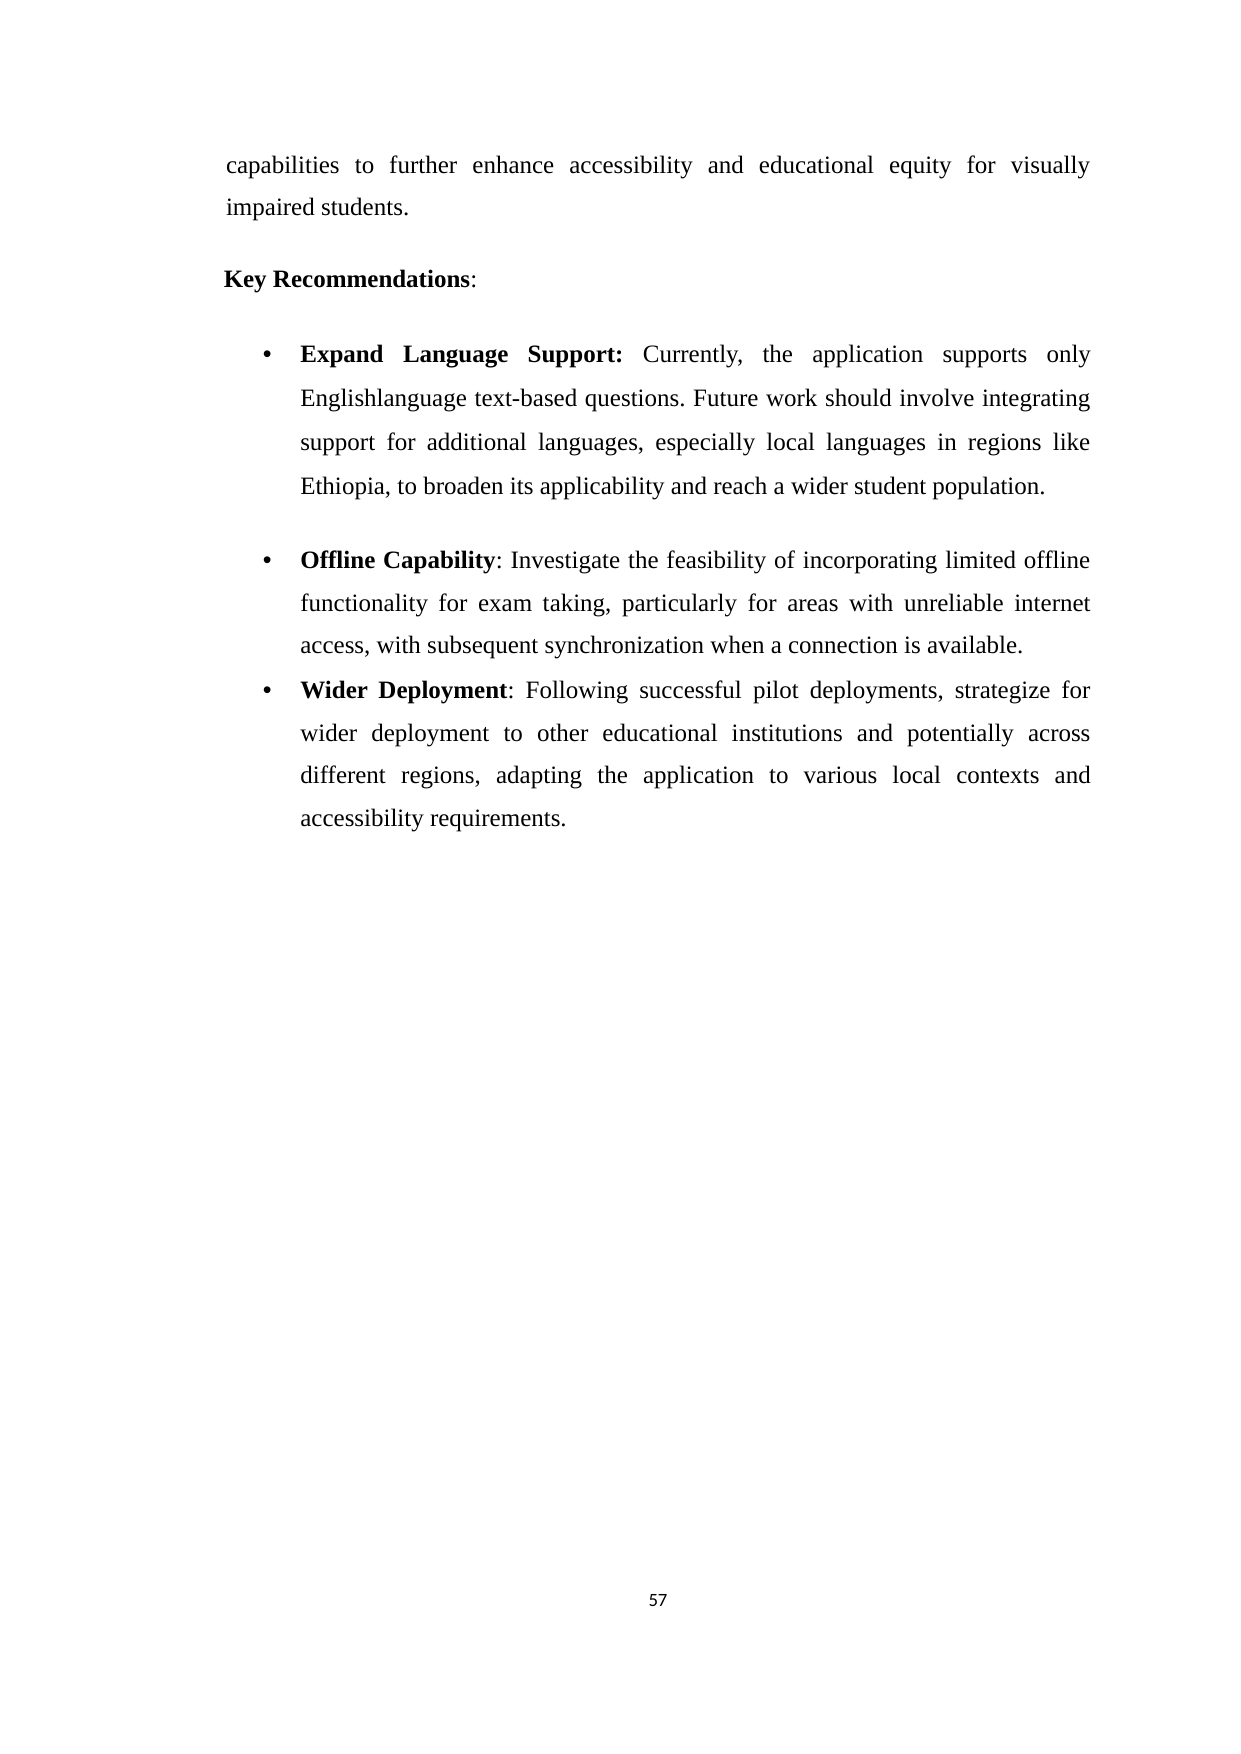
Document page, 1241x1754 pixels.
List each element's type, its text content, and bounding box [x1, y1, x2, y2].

list Offline Capability: Investigate the feasibility of incorporating limited offline functionality for exam taking, particularly for areas with unreliable internet access, with subsequent synchronization when a connection is available. [263, 545, 1091, 659]
text Key Recommendations: [223, 264, 1240, 293]
list Expand Language Support: Currently, the application supports only Englishlanguage text-based questions. Future work should involve integrating support for additional languages, especially local languages in regions like Ethiopia, to broaden its applicability and reach a wider student population. [263, 339, 1091, 499]
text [225, 150, 1091, 221]
list Wider Deployment: Following successful pilot deployments, strategize for wider deployment to other educational institutions and potentially across different regions, adapting the application to various local contexts and accessibility requirements. [263, 675, 1091, 832]
